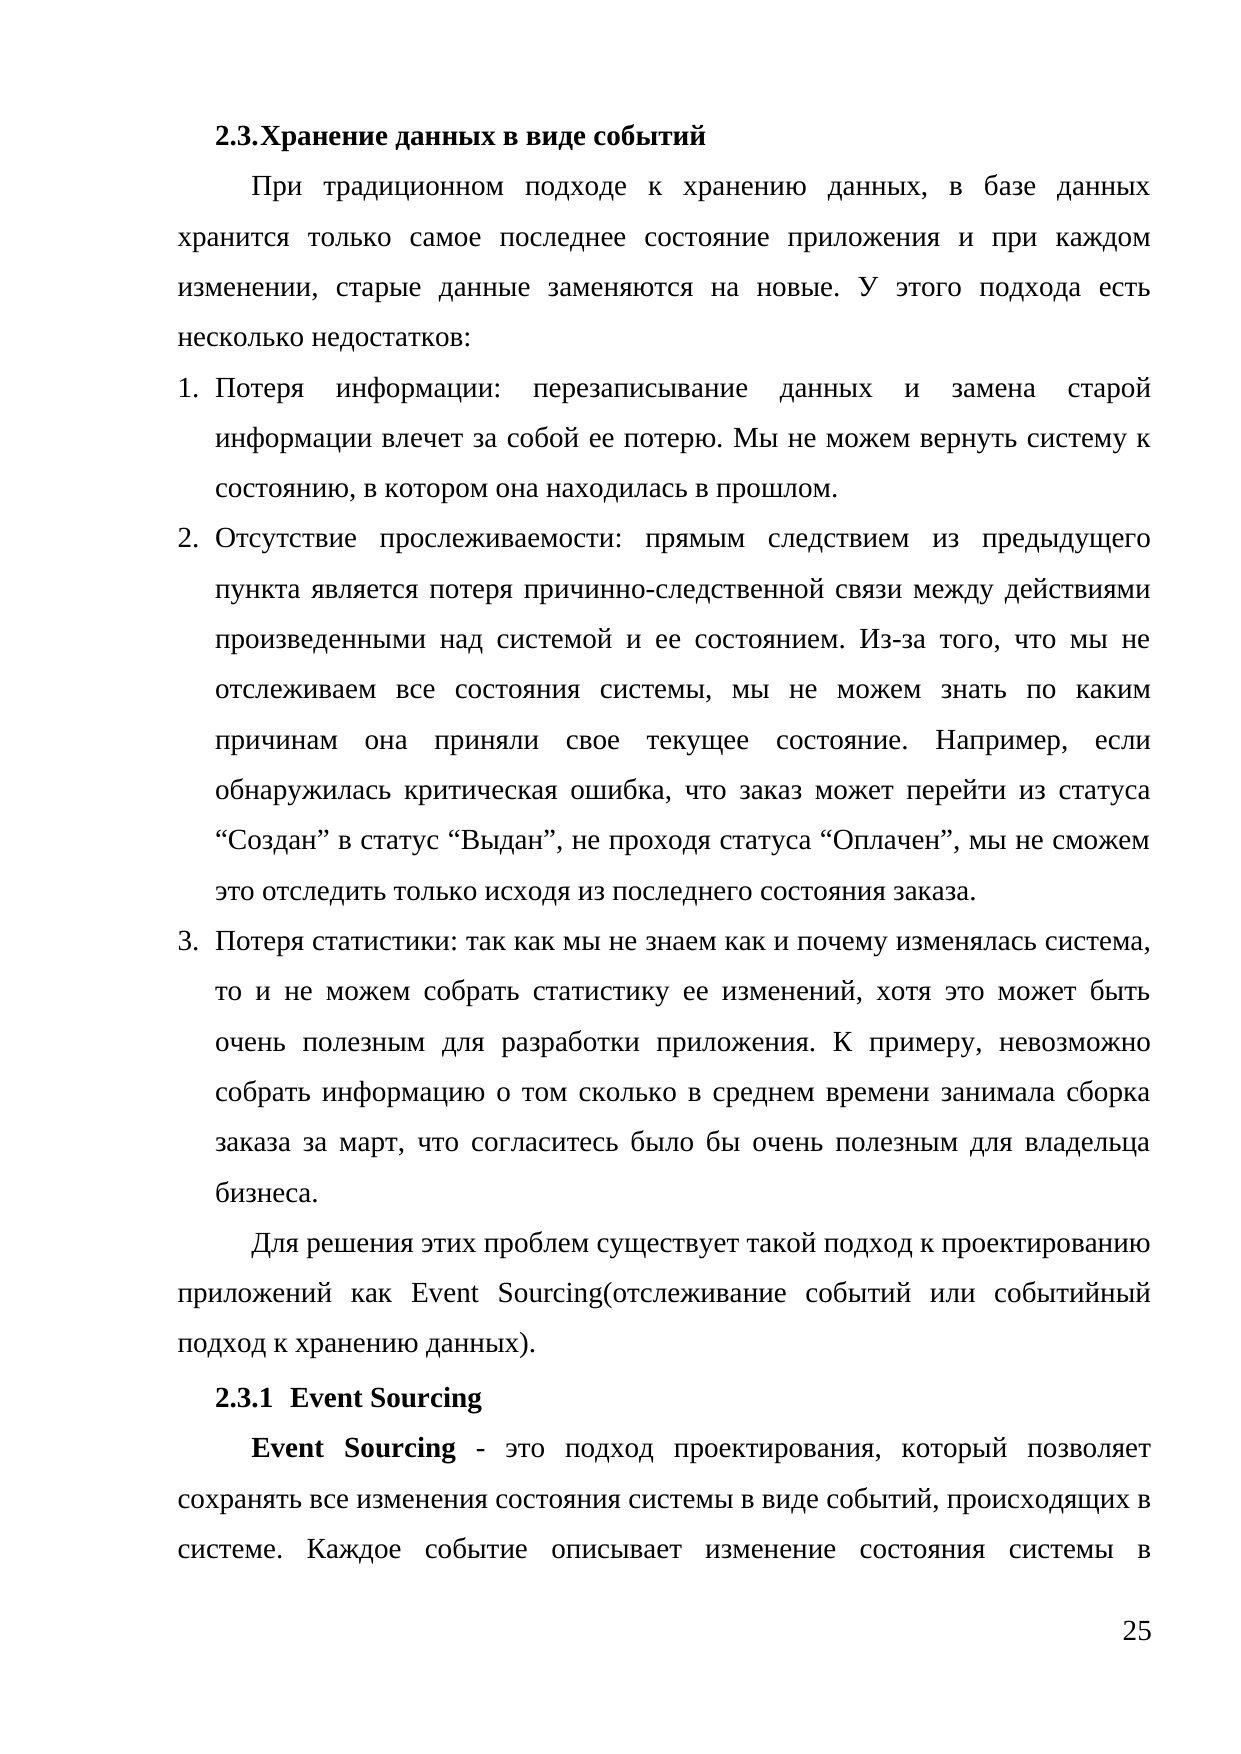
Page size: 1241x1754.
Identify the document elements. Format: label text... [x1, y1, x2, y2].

list Потеря статистики: так как мы не знаем как и почему изменялась система, то и не можем собрать статистику ее изменений, хотя это может быть очень полезным для разработки приложения. К примеру, невозможно собрать информацию о том сколько в среднем времени занимала сборка заказа за март, что согласитесь было бы очень полезным для владельца бизнеса. [177, 923, 1152, 1208]
subtitle Хранение данных в виде событий [215, 118, 1152, 152]
text При традиционном подходе к хранению данных, в базе данных хранится только самое последнее состояние приложения и при каждом изменении, старые данные заменяются на новые. У этого подхода есть несколько недостатков: [177, 168, 1152, 353]
list Потеря информации: перезаписывание данных и замена старой информации влечет за собой ее потерю. Мы не можем вернуть систему к состоянию, в котором она находилась в прошлом. [177, 370, 1152, 504]
list Отсутствие прослеживаемости: прямым следствием из предыдущего пункта является потеря причинно-следственной связи между действиями произведенными над системой и ее состоянием. Из-за того, что мы не отслеживаем все состояния системы, мы не можем знать по каким причинам она приняли свое текущее состояние. Например, если обнаружилась критическая ошибка, что заказ может перейти из статуса “Создан” в статус “Выдан”, не проходя статуса “Оплачен”, мы не сможем это отследить только исходя из последнего состояния заказа. [177, 521, 1152, 906]
subtitle Event Sourcing [215, 1380, 1152, 1414]
text Для решения этих проблем существует такой подход к проектированию приложений как Event Sourcing(отслеживание событий или событийный подход к хранению данных). [177, 1225, 1152, 1359]
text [177, 1430, 1152, 1564]
